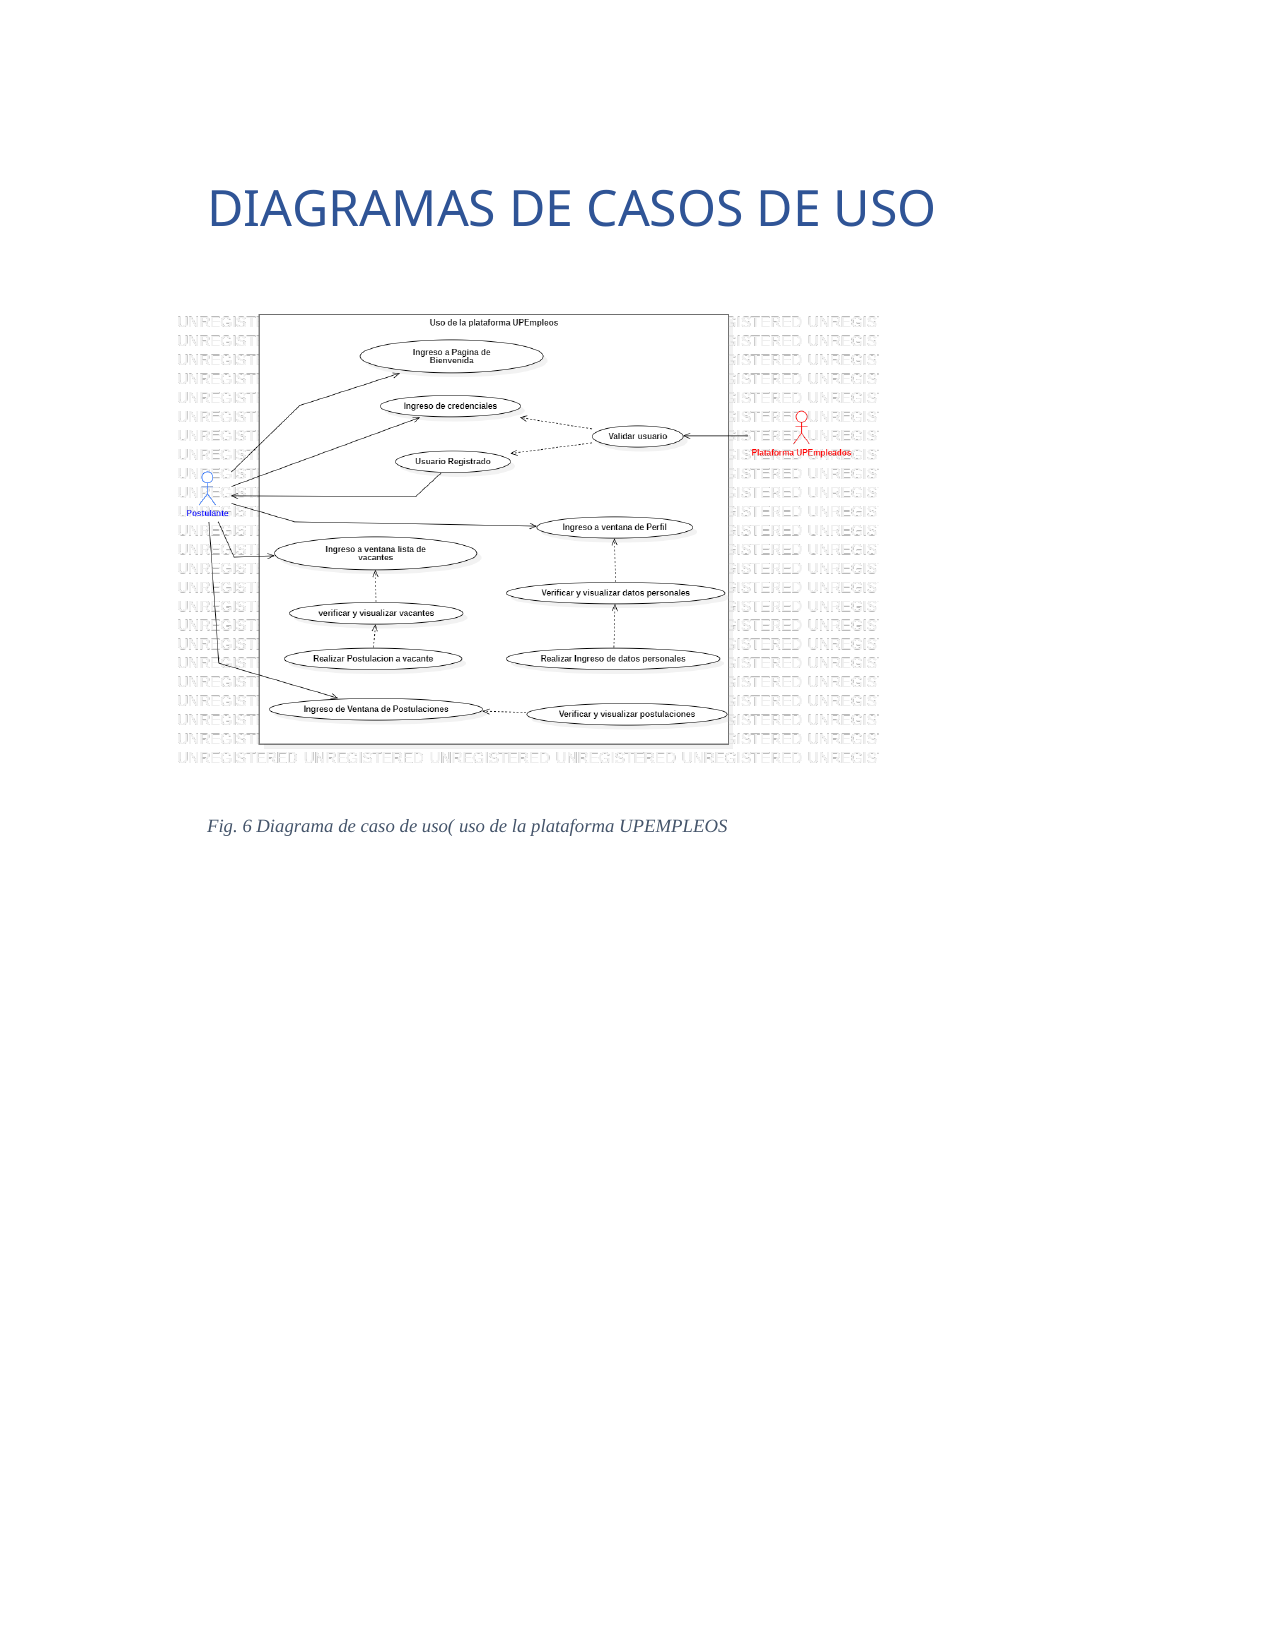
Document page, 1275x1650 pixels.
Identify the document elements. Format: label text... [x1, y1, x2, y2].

picture [177, 308, 879, 769]
subtitle DIAGRAMAS DE CASOS DE USO [177, 173, 1098, 241]
text Fig. 6 Diagrama de caso de uso( uso de la plataforma UPEMPLEOS [177, 814, 1098, 836]
